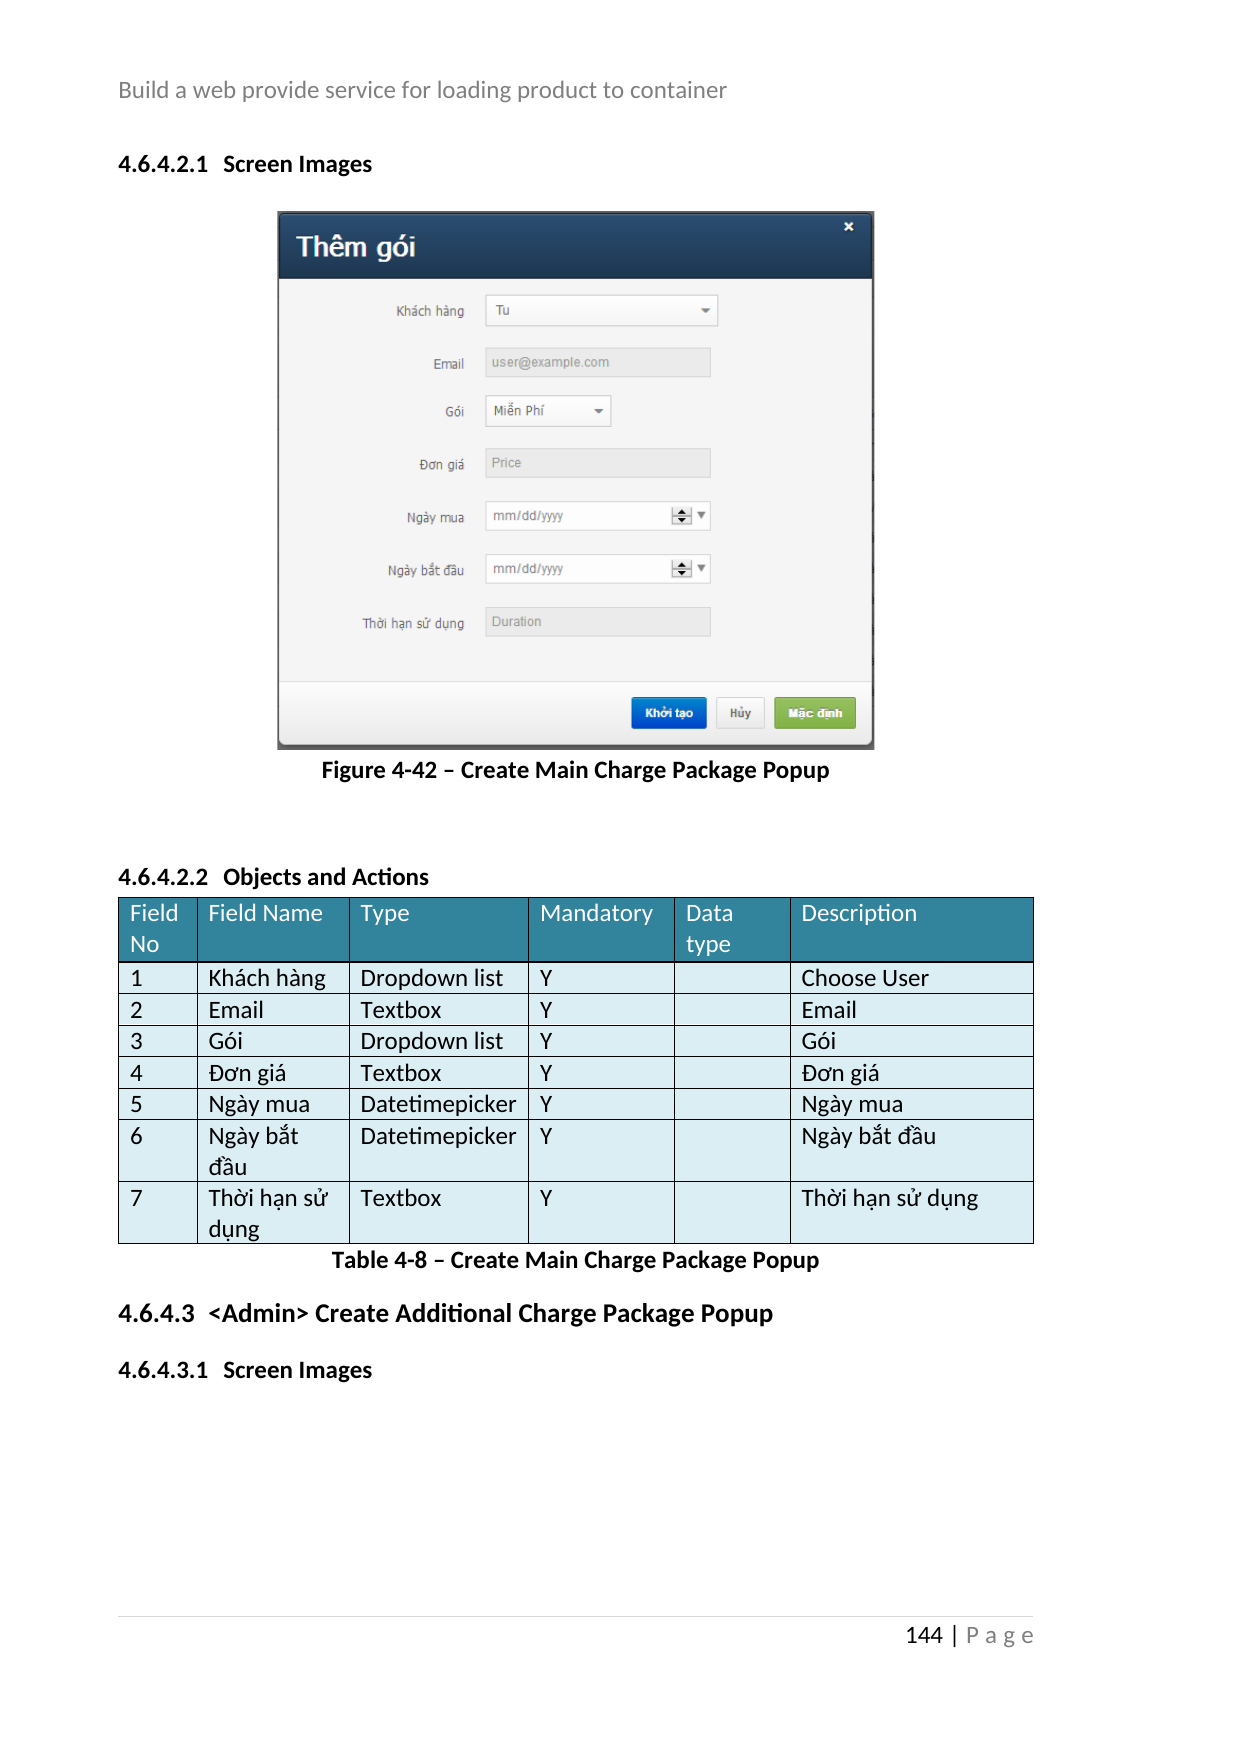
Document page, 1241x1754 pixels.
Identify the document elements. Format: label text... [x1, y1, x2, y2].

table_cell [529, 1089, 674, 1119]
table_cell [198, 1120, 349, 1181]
subtitle Screen Images [118, 148, 1033, 178]
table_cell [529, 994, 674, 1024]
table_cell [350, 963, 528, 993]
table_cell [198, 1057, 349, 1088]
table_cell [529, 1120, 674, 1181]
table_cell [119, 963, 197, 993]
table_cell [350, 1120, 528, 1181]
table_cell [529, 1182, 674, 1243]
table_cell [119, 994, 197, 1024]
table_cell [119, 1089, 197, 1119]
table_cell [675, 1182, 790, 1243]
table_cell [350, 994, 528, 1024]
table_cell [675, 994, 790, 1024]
subtitle Objects and Actions [118, 862, 1033, 892]
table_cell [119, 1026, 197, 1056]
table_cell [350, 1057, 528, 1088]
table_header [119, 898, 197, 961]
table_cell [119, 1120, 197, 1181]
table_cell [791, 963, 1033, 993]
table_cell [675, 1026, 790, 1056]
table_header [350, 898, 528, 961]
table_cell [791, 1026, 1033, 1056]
subtitle Screen Images [118, 1354, 1033, 1385]
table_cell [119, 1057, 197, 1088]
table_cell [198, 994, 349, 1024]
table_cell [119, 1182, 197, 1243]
text Table 4-8 – Create Main Charge Package Popup [118, 1244, 1033, 1275]
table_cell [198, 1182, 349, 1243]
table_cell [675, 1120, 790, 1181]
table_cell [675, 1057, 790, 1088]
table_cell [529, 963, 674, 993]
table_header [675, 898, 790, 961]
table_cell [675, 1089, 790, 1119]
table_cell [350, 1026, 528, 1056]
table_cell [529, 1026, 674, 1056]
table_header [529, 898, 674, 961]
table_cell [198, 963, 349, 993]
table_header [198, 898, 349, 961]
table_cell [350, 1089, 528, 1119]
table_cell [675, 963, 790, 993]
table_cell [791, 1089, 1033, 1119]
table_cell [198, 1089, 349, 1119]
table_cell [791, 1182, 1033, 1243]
subtitle <Admin> Create Additional Charge Package Popup [118, 1296, 1033, 1329]
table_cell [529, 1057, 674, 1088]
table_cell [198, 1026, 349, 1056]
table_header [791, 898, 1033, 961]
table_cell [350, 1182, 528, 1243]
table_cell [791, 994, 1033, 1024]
text Figure 4-42 – Create Main Charge Package Popup [118, 183, 1033, 785]
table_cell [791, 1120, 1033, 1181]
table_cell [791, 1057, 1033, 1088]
